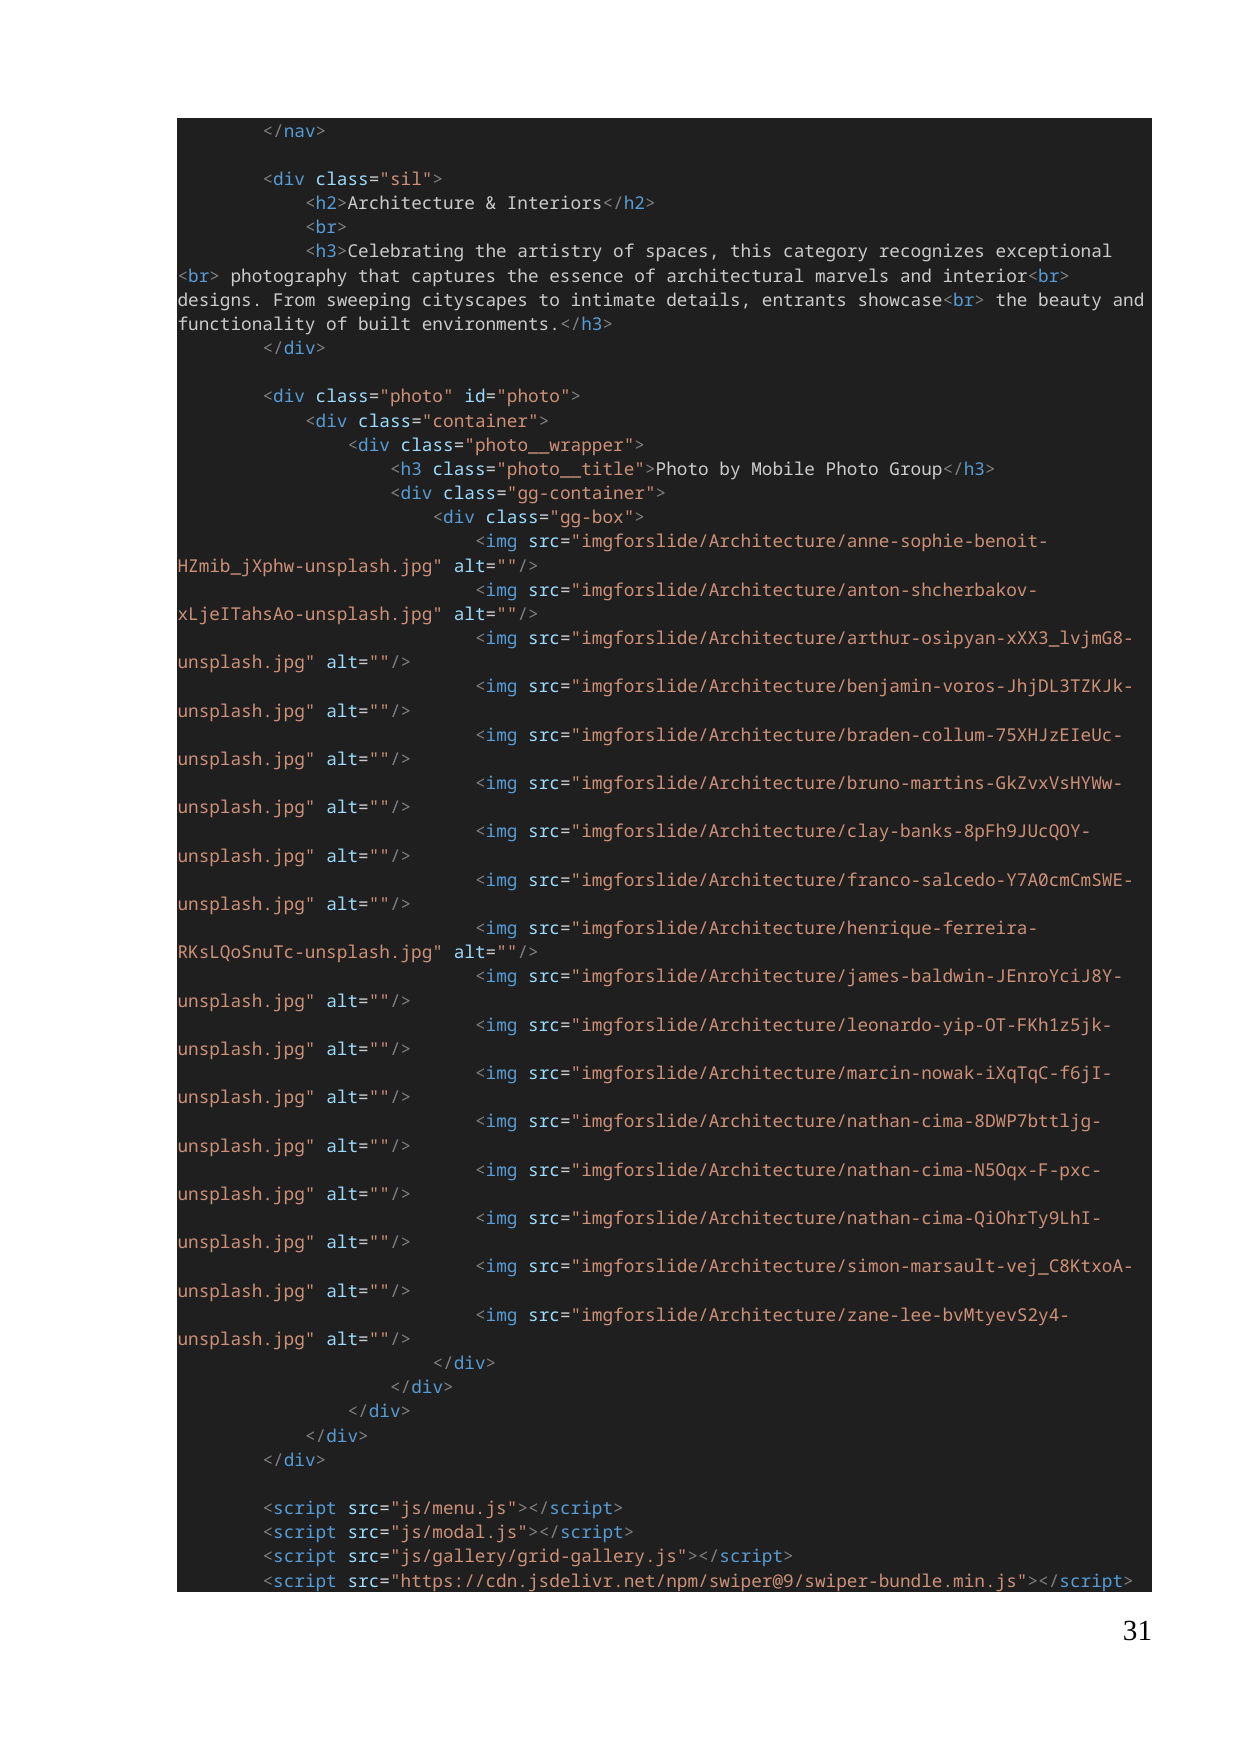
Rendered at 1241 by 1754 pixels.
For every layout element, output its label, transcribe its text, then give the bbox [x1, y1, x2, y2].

text </div> [177, 1351, 1152, 1375]
text <img src="imgforslide/Architecture/bruno-martins-GkZvxVsHYWw-unsplash.jpg" alt=""/> [177, 771, 1152, 819]
text <div class="photo" id="photo"> [177, 384, 1152, 408]
text <div class="sil"> [177, 166, 1152, 191]
text <h3 class="photo__title">Photo by Mobile Photo Group</h3> [177, 456, 1152, 481]
text <img src="imgforslide/Architecture/anton-shcherbakov-xLjeITahsAo-unsplash.jpg" alt=""/> [177, 577, 1152, 626]
text <img src="imgforslide/Architecture/arthur-osipyan-xXX3_lvjmG8-unsplash.jpg" alt=""/> [177, 626, 1152, 674]
text <script src="js/modal.js"></script> [177, 1520, 1152, 1544]
text <img src="imgforslide/Architecture/nathan-cima-8DWP7bttljg-unsplash.jpg" alt=""/> [177, 1109, 1152, 1157]
text <script src="https://cdn.jsdelivr.net/npm/swiper@9/swiper-bundle.min.js"></script> [177, 1568, 1152, 1592]
text <script src="js/gallery/grid-gallery.js"></script> [177, 1544, 1152, 1568]
text <img src="imgforslide/Architecture/marcin-nowak-iXqTqC-f6jI-unsplash.jpg" alt=""/> [177, 1061, 1152, 1109]
text </nav> [177, 118, 1152, 142]
text <h2>Architecture & Interiors</h2> [177, 191, 1152, 215]
text <img src="imgforslide/Architecture/simon-marsault-vej_C8KtxoA-unsplash.jpg" alt=""/> [177, 1254, 1152, 1302]
text </div> [177, 336, 1152, 360]
text <img src="imgforslide/Architecture/benjamin-voros-JhjDL3TZKJk-unsplash.jpg" alt=""/> [177, 674, 1152, 722]
text <div class="gg-container"> [177, 481, 1152, 505]
text <img src="imgforslide/Architecture/franco-salcedo-Y7A0cmCmSWE-unsplash.jpg" alt=""/> [177, 867, 1152, 916]
text <div class="photo__wrapper"> [177, 432, 1152, 456]
text <img src="imgforslide/Architecture/james-baldwin-JEnroYciJ8Y-unsplash.jpg" alt=""/> [177, 964, 1152, 1012]
text <h3>Celebrating the artistry of spaces, this category recognizes exceptional <br> photography that captures the essence of architectural marvels and interior<br> designs. From sweeping cityscapes to intimate details, entrants showcase<br> the beauty and functionality of built environments.</h3> [177, 239, 1152, 336]
text <div class="gg-box"> [177, 505, 1152, 529]
text <img src="imgforslide/Architecture/clay-banks-8pFh9JUcQOY-unsplash.jpg" alt=""/> [177, 819, 1152, 867]
text </div> [177, 1423, 1152, 1447]
text </div> [177, 1375, 1152, 1399]
text </div> [177, 1447, 1152, 1471]
text </div> [177, 1399, 1152, 1423]
text <img src="imgforslide/Architecture/anne-sophie-benoit-HZmib_jXphw-unsplash.jpg" alt=""/> [177, 529, 1152, 577]
text <img src="imgforslide/Architecture/nathan-cima-N5Oqx-F-pxc-unsplash.jpg" alt=""/> [177, 1157, 1152, 1206]
text <br> [177, 215, 1152, 239]
text <img src="imgforslide/Architecture/nathan-cima-QiOhrTy9LhI-unsplash.jpg" alt=""/> [177, 1206, 1152, 1254]
text <script src="js/menu.js"></script> [177, 1496, 1152, 1520]
text <img src="imgforslide/Architecture/braden-collum-75XHJzEIeUc-unsplash.jpg" alt=""/> [177, 722, 1152, 771]
text <img src="imgforslide/Architecture/zane-lee-bvMtyevS2y4-unsplash.jpg" alt=""/> [177, 1302, 1152, 1351]
text <img src="imgforslide/Architecture/leonardo-yip-OT-FKh1z5jk-unsplash.jpg" alt=""/> [177, 1012, 1152, 1061]
text <div class="container"> [177, 408, 1152, 432]
text <img src="imgforslide/Architecture/henrique-ferreira-RKsLQoSnuTc-unsplash.jpg" alt=""/> [177, 916, 1152, 964]
